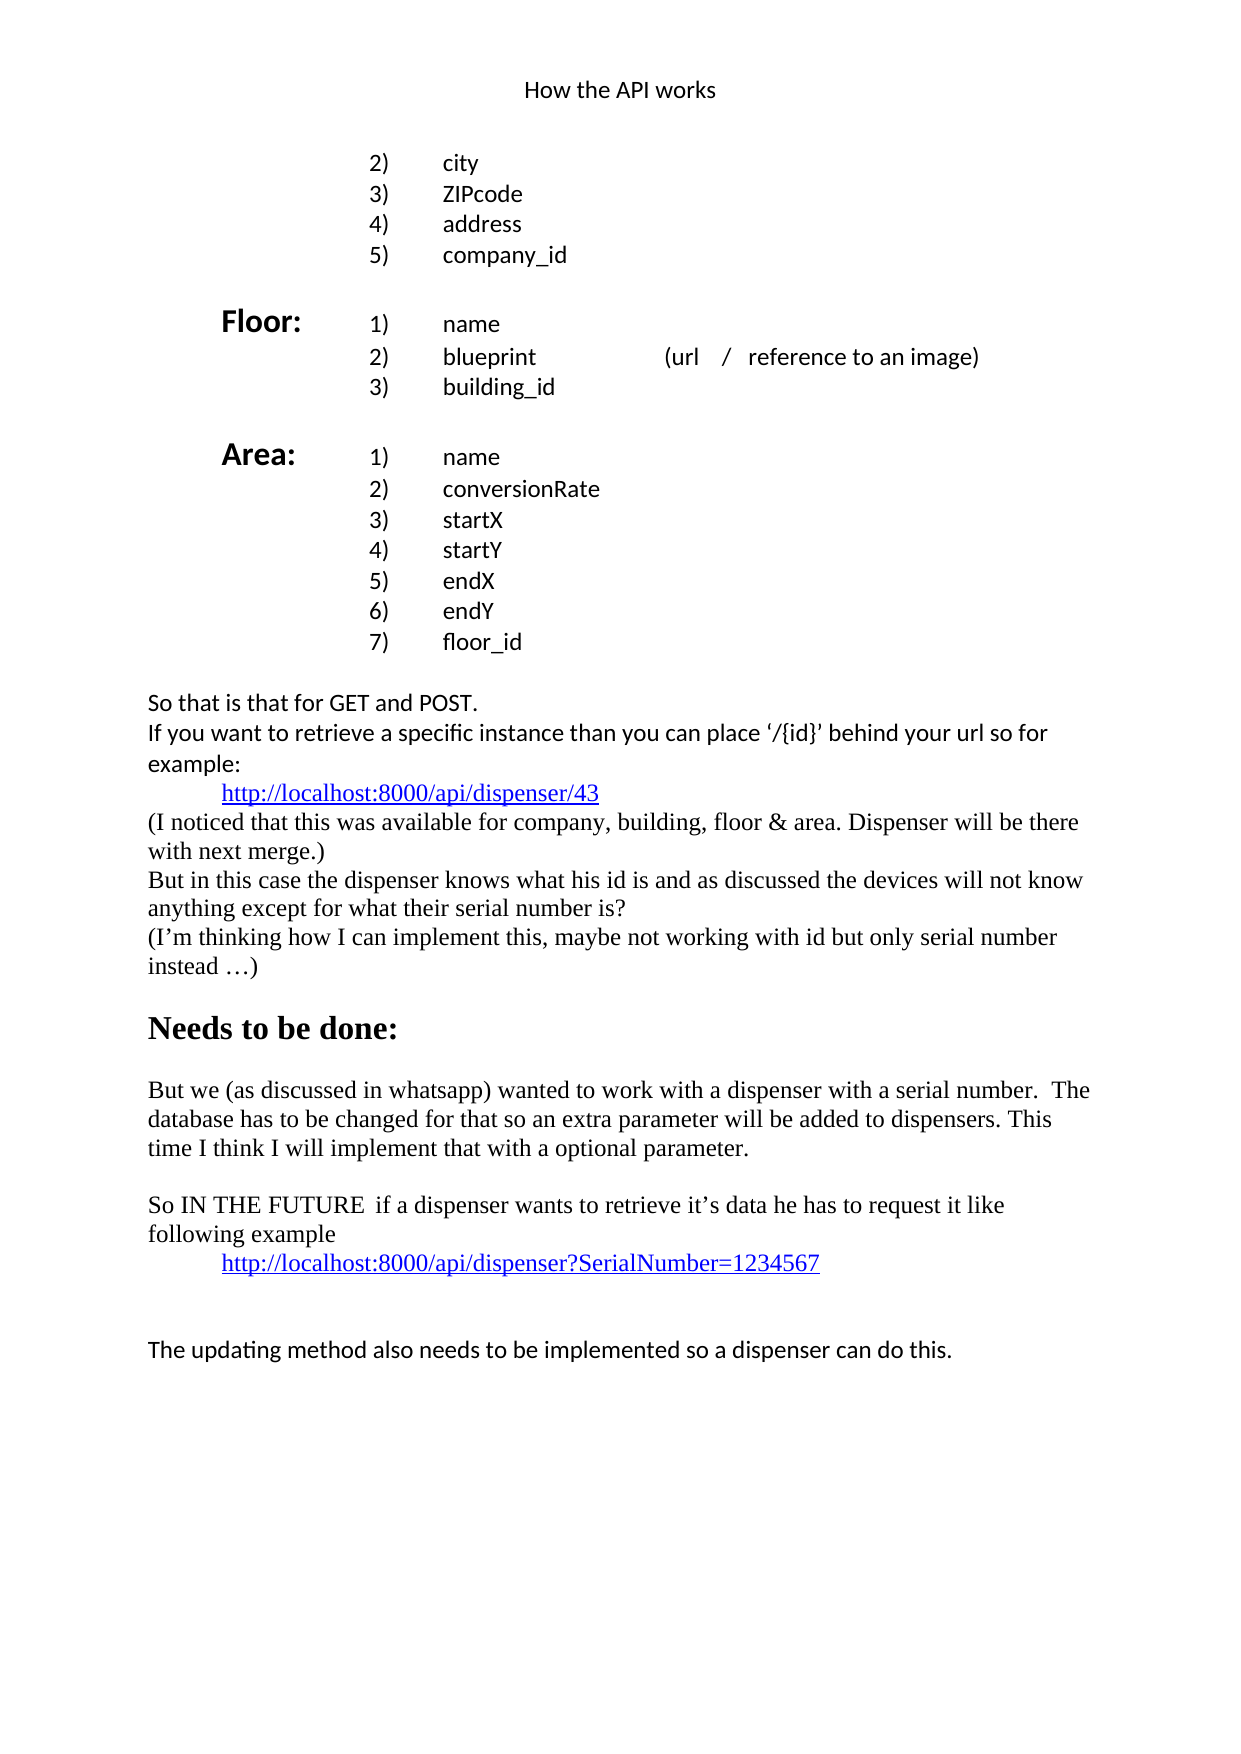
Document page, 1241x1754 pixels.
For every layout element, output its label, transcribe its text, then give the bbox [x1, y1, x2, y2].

text If you want to retrieve a specific instance than you can place ‘/{id}’ behind your url so for example: [148, 717, 1093, 778]
text Area: 1) name [148, 432, 1093, 473]
text (I noticed that this was available for company, building, floor & area. Dispenser will be there with next merge.) [148, 807, 1093, 865]
text But in this case the dispenser knows what his id is and as discussed the devices will not know anything except for what their serial number is? [148, 865, 1093, 922]
text Floor: 1) name [148, 300, 1093, 341]
text The updating method also needs to be implemented so a dispenser can do this. [148, 1334, 1093, 1365]
text 5) company_id [148, 239, 1093, 270]
text 3) startX [148, 504, 1093, 534]
text But we (as discussed in whatsapp) wanted to work with a dispenser with a serial number. The database has to be changed for that so an extra parameter will be added to dispensers. This time I think I will implement that with a optional parameter. [148, 1076, 1093, 1162]
text 2) conversionRate [148, 473, 1093, 504]
text 5) endX [148, 565, 1093, 595]
text 3) ZIPcode [148, 178, 1093, 209]
text So that is that for GET and POST. [148, 687, 1093, 717]
text Needs to be done: [148, 1008, 1093, 1047]
text 2) city [148, 148, 1093, 178]
text http://localhost:8000/api/dispenser?SerialNumber=1234567 [148, 1248, 1093, 1277]
text 6) endY [148, 595, 1093, 626]
text http://localhost:8000/api/dispenser/43 [148, 778, 1093, 807]
text 3) building_id [148, 371, 1093, 402]
text 2) blueprint (url / reference to an image) [148, 341, 1093, 371]
text 4) address [148, 209, 1093, 239]
text (I’m thinking how I can implement this, maybe not working with id but only serial number instead …) [148, 922, 1093, 980]
text So IN THE FUTURE if a dispenser wants to retrieve it’s data he has to request it like following example [148, 1191, 1093, 1248]
text 7) floor_id [148, 626, 1093, 656]
text 4) startY [148, 534, 1093, 565]
